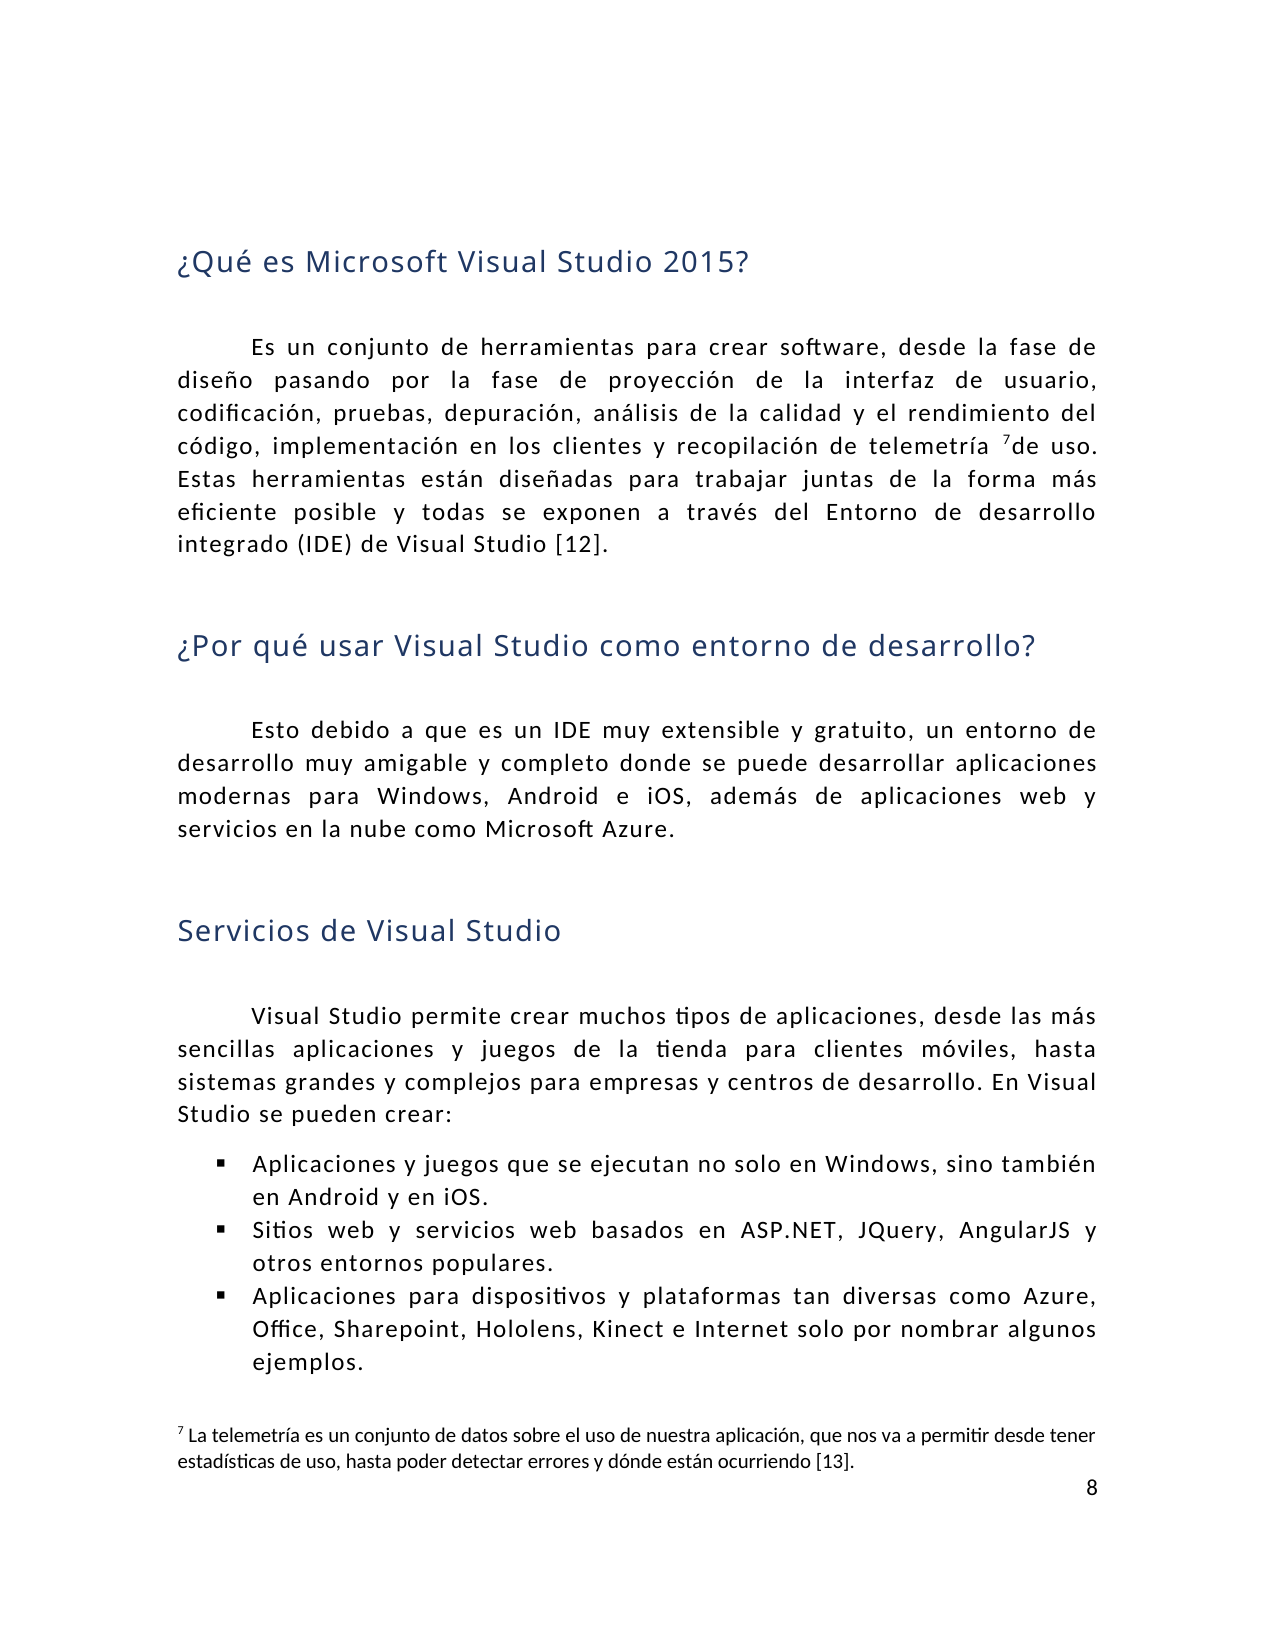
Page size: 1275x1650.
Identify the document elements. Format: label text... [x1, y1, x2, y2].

subtitle ¿Qué es Microsoft Visual Studio 2015? [177, 241, 1098, 281]
list Aplicaciones para dispositivos y plataformas tan diversas como Azure, Office, Sharepoint, Hololens, Kinect e Internet solo por nombrar algunos ejemplos. [215, 1280, 1098, 1376]
text Visual Studio permite crear muchos tipos de aplicaciones, desde las más sencillas aplicaciones y juegos de la tienda para clientes móviles, hasta sistemas grandes y complejos para empresas y centros de desarrollo. En Visual Studio se pueden crear: [177, 1000, 1098, 1129]
text Esto debido a que es un IDE muy extensible y gratuito, un entorno de desarrollo muy amigable y completo donde se puede desarrollar aplicaciones modernas para Windows, Android e iOS, además de aplicaciones web y servicios en la nube como Microsoft Azure. [177, 715, 1098, 844]
text Es un conjunto de herramientas para crear software, desde la fase de diseño pasando por la fase de proyección de la interfaz de usuario, codificación, pruebas, depuración, análisis de la calidad y el rendimiento del código, implementación en los clientes y recopilación de telemetría de uso. Estas herramientas están diseñadas para trabajar juntas de la forma más eficiente posible y todas se exponen a través del Entorno de desarrollo integrado (IDE) de Visual Studio [12]. [177, 331, 1098, 559]
subtitle Servicios de Visual Studio [177, 910, 1098, 950]
list Sitios web y servicios web basados en ASP.NET, JQuery, AngularJS y otros entornos populares. [215, 1214, 1098, 1277]
subtitle ¿Por qué usar Visual Studio como entorno de desarrollo? [177, 625, 1098, 665]
list Aplicaciones y juegos que se ejecutan no solo en Windows, sino también en Android y en iOS. [215, 1148, 1098, 1212]
